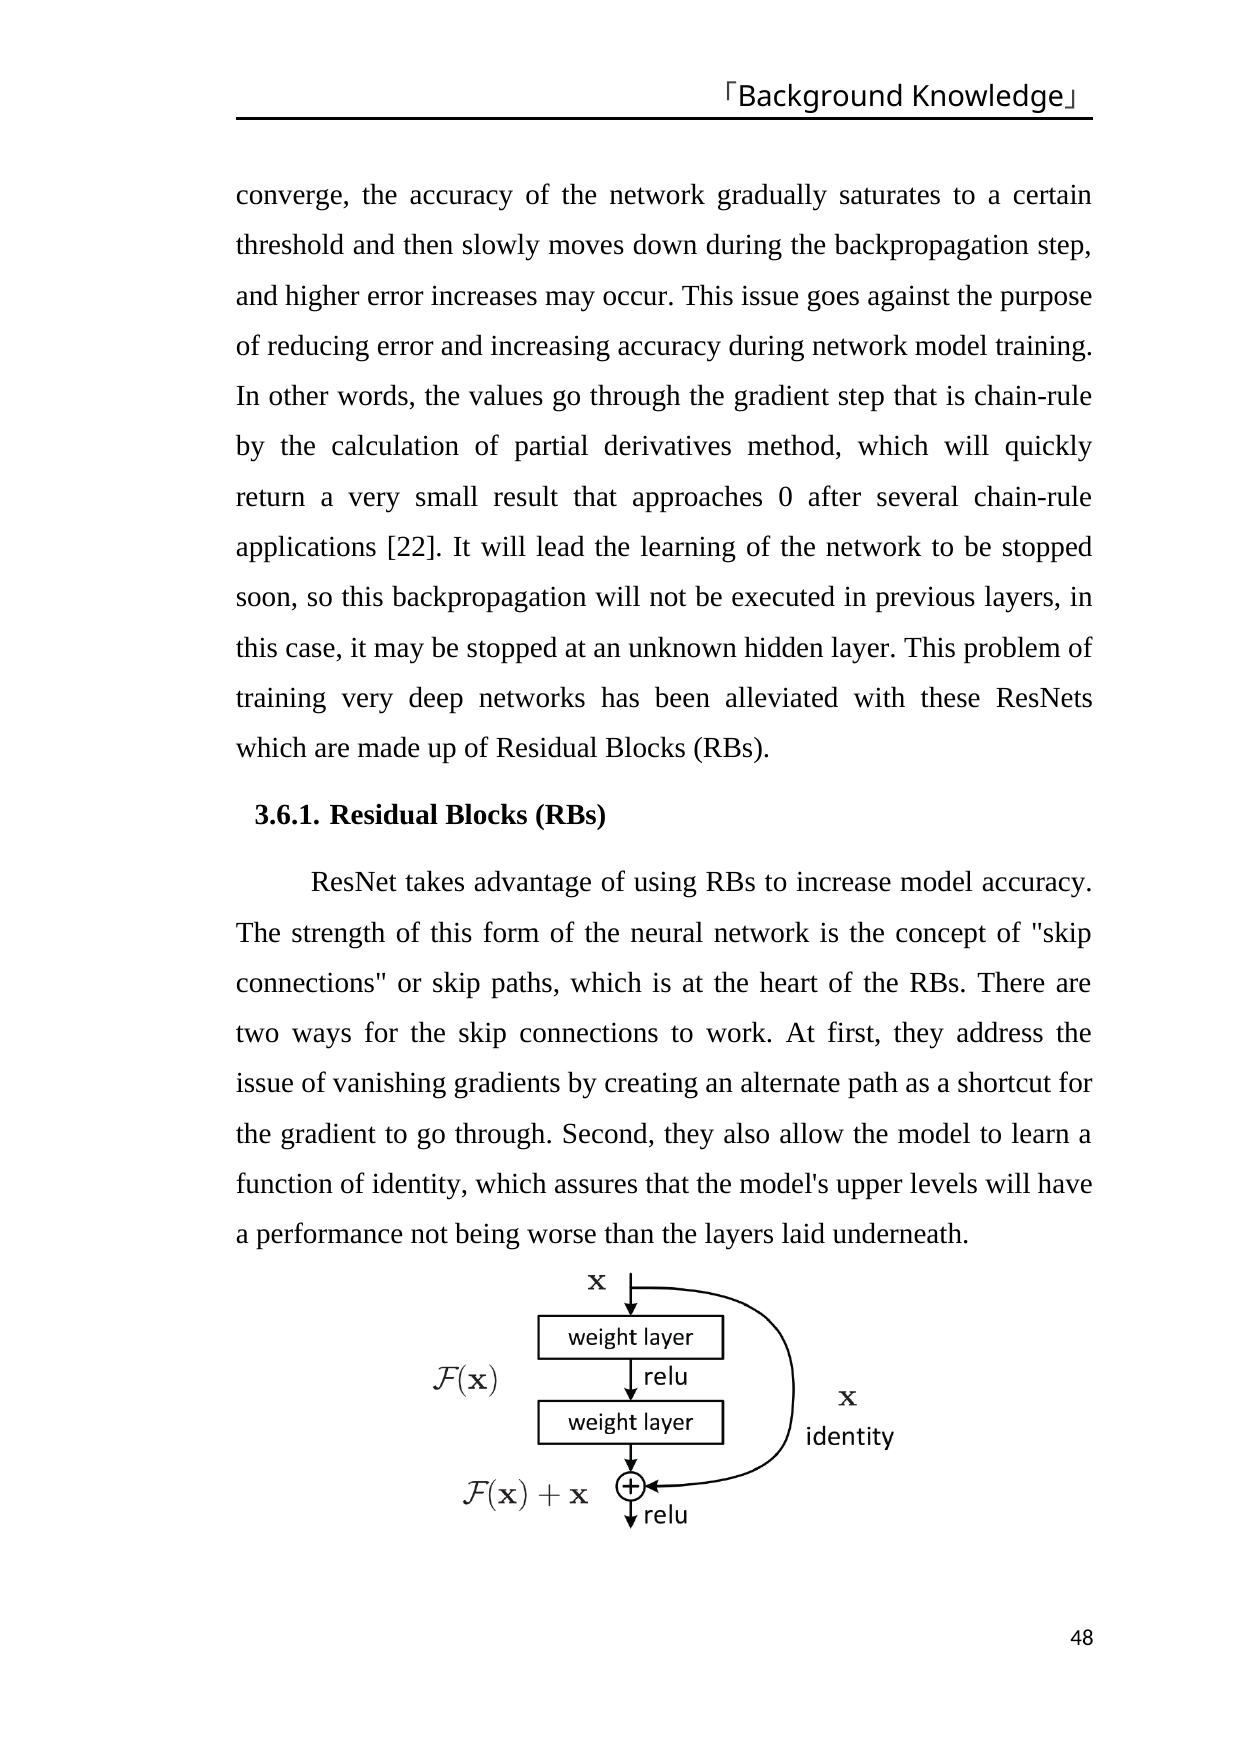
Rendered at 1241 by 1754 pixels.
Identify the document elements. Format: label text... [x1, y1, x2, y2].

text ResNet takes advantage of using RBs to increase model accuracy. The strength of this form of the neural network is the concept of "skip connections" or skip paths, which is at the heart of the RBs. There are two ways for the skip connections to work. At first, they address the issue of vanishing gradients by creating an alternate path as a shortcut for the gradient to go through. Second, they also allow the model to learn a function of identity, which assures that the model's upper levels will have a performance not being worse than the layers laid underneath. [236, 864, 1093, 1250]
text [236, 177, 1093, 764]
subtitle Residual Blocks (RBs) [254, 797, 1093, 831]
picture [428, 1266, 901, 1536]
